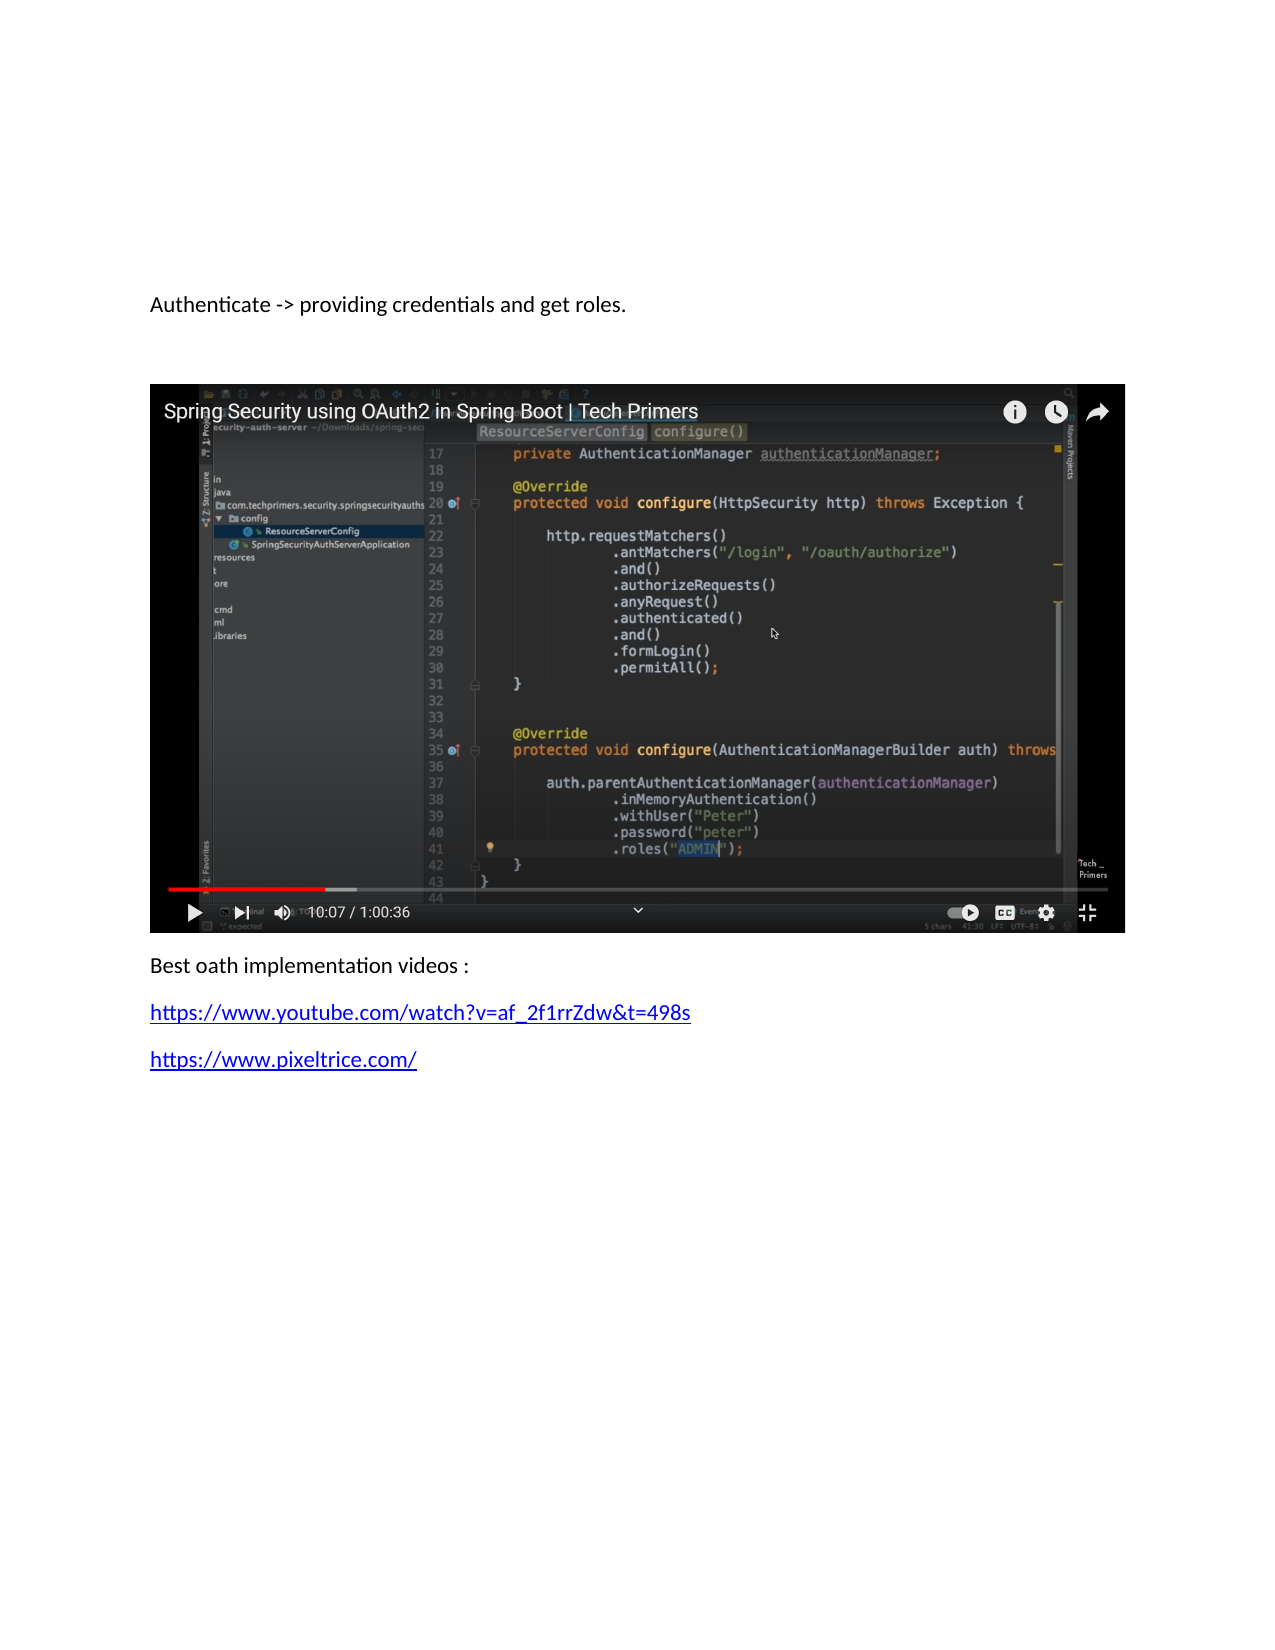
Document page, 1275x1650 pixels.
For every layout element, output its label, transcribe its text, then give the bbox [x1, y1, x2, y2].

text https://www.youtube.com/watch?v=af_2f1rrZdw&t=498s [150, 998, 1125, 1027]
text Authenticate -> providing credentials and get roles. [150, 291, 1125, 319]
picture [150, 384, 1125, 933]
text https://www.pixeltrice.com/ [150, 1045, 1125, 1073]
text Best oath implementation videos : [150, 952, 1125, 980]
